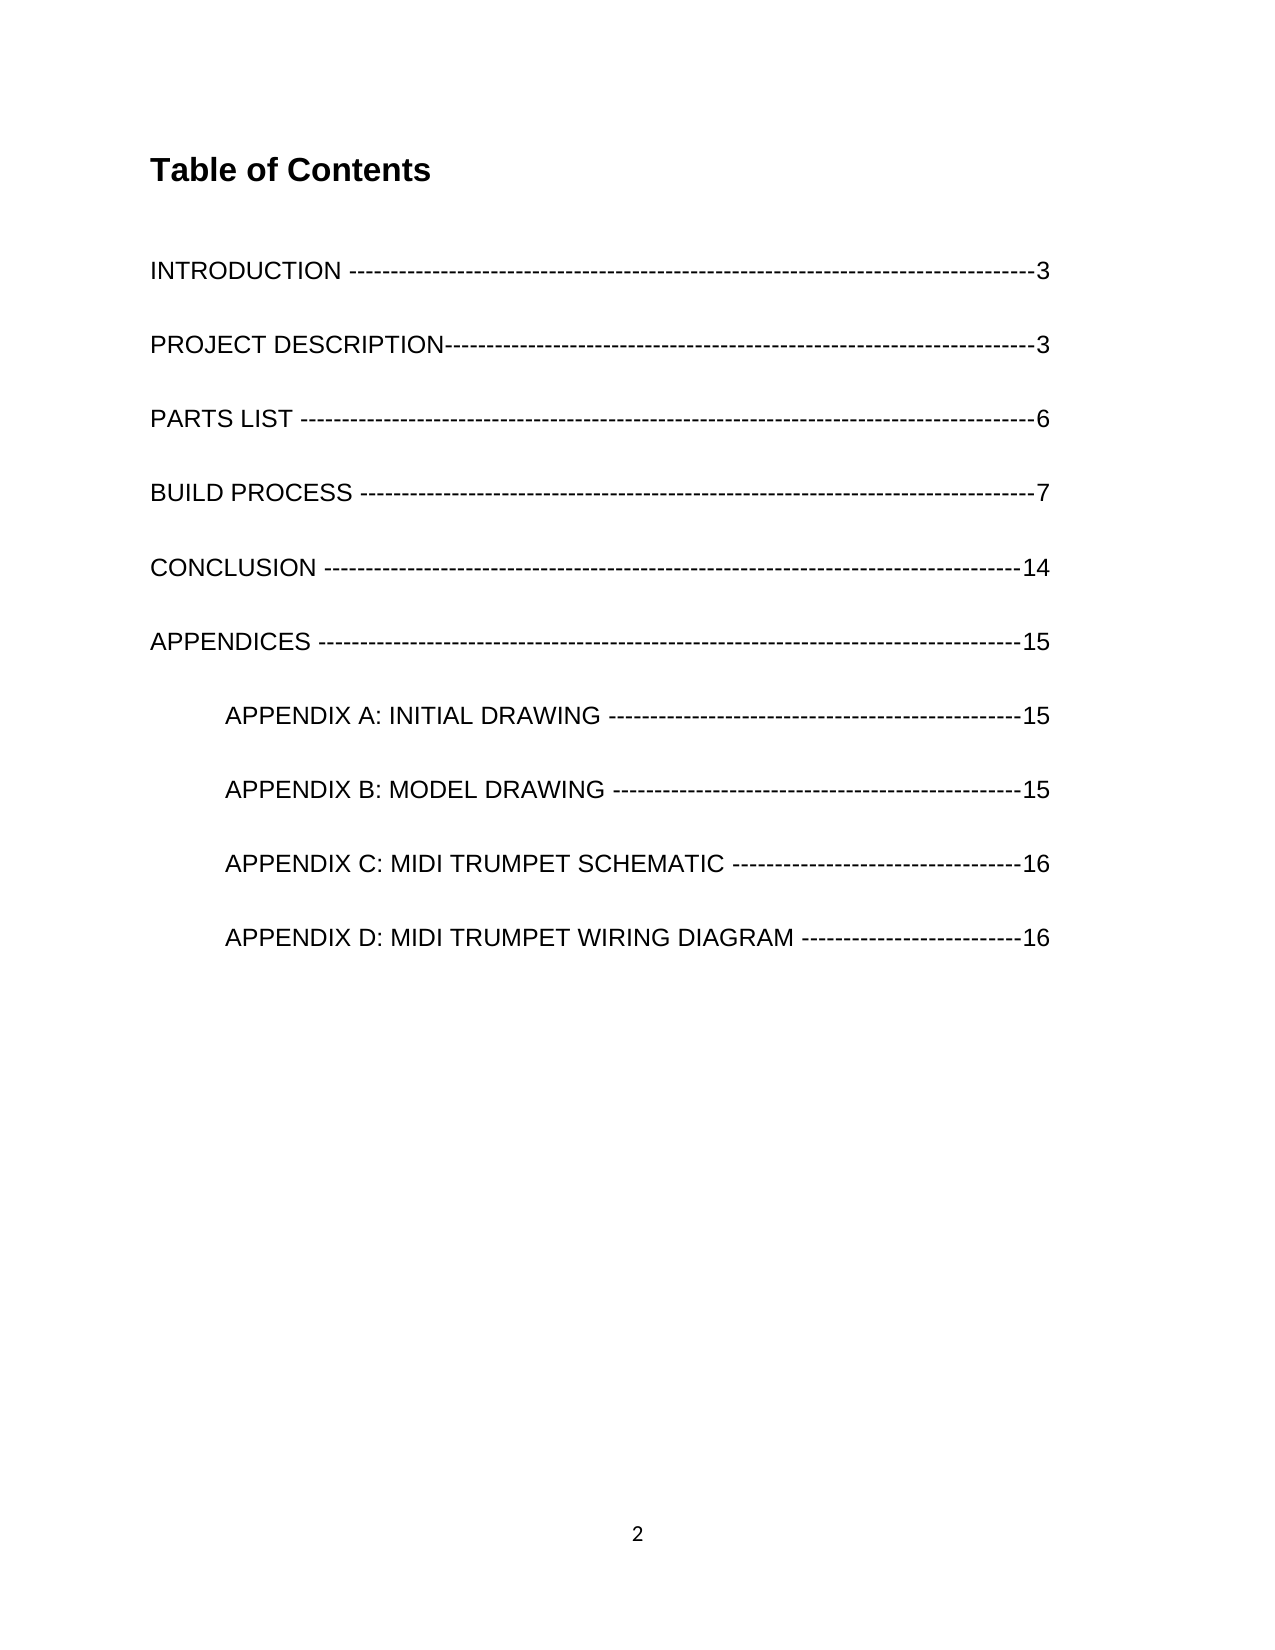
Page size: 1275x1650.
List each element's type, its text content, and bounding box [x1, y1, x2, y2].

text APPENDIX C: MIDI TRUMPET SCHEMATIC 16 [150, 849, 1125, 878]
text PARTS LIST 6 [150, 404, 1125, 433]
text APPENDIX B: MODEL DRAWING 15 [150, 775, 1125, 804]
text PROJECT DESCRIPTION 3 [150, 330, 1125, 359]
text Table of Contents [150, 150, 1125, 188]
text APPENDIX A: INITIAL DRAWING 15 [150, 701, 1125, 729]
text BUILD PROCESS 7 [150, 478, 1125, 507]
text APPENDIX D: MIDI TRUMPET WIRING DIAGRAM 16 [150, 923, 1125, 952]
text INTRODUCTION 3 [150, 256, 1125, 284]
text APPENDICES 15 [150, 627, 1125, 655]
text CONCLUSION 14 [150, 552, 1125, 581]
